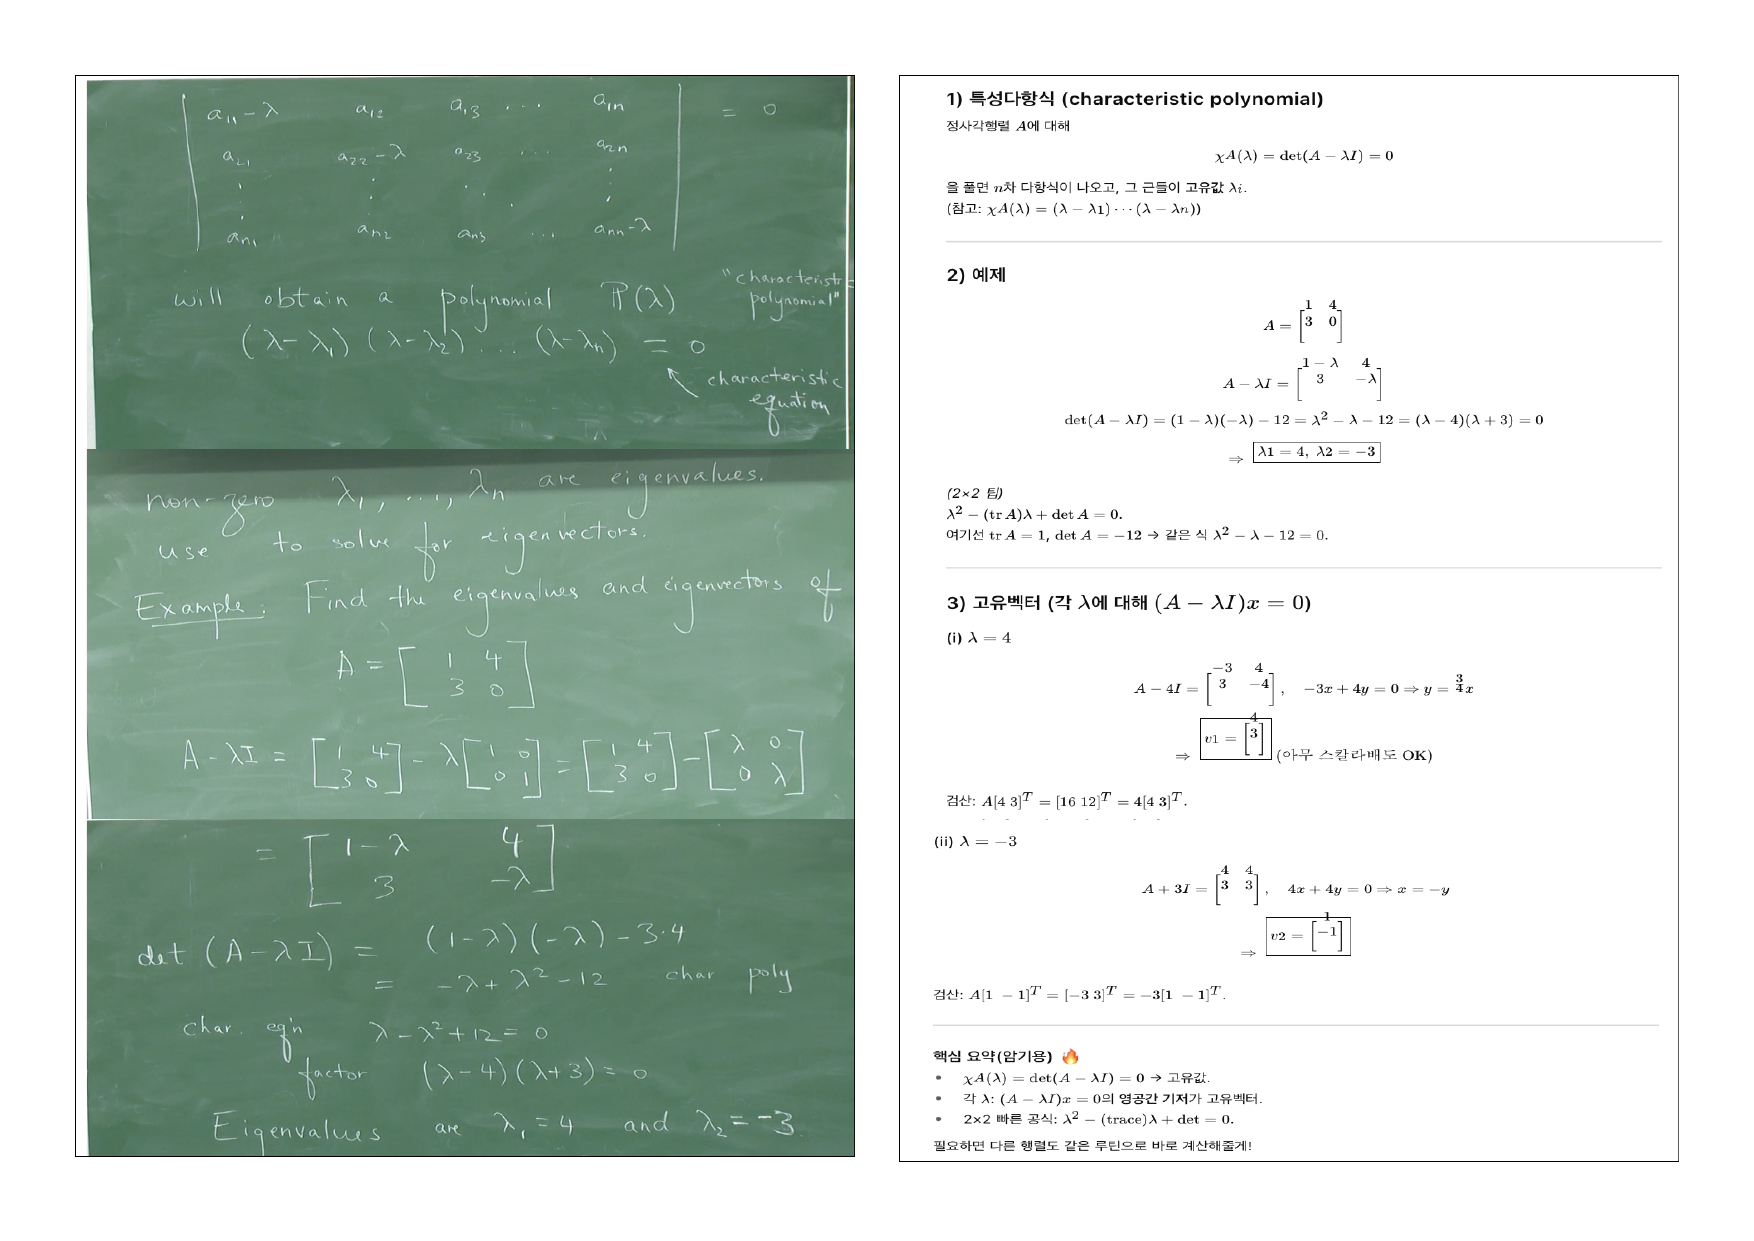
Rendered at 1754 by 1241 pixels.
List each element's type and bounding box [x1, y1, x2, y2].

table_cell [76, 76, 86, 1156]
picture [86, 76, 855, 1156]
table_cell [900, 76, 911, 1161]
picture [911, 76, 1679, 1161]
